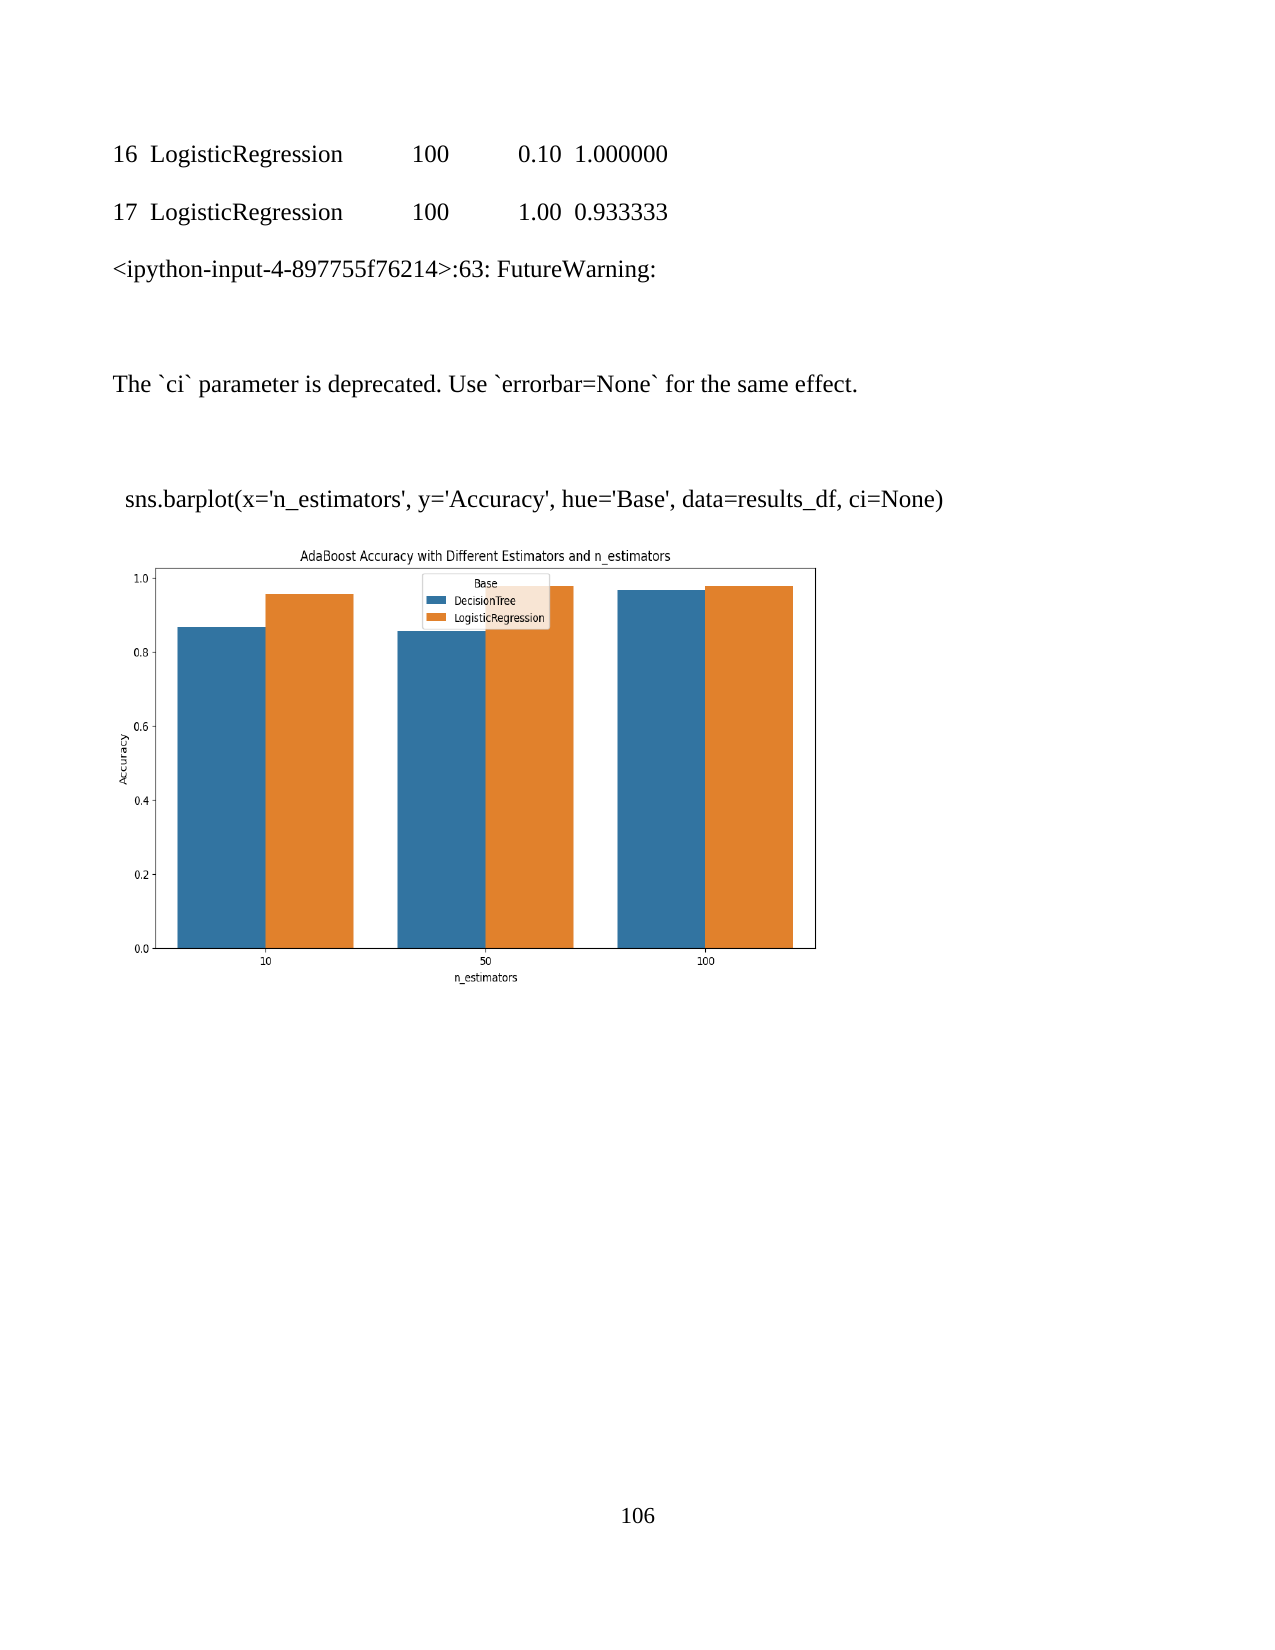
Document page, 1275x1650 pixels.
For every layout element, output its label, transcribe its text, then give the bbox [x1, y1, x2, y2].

text <ipython-input-4-897755f76214>:63: FutureWarning: [112, 254, 1162, 283]
picture [112, 542, 822, 991]
text 17 LogisticRegression 100 1.00 0.933333 [112, 197, 1162, 226]
text sns.barplot(x='n_estimators', y='Accuracy', hue='Base', data=results_df, ci=None) [112, 484, 1162, 513]
text 16 LogisticRegression 100 0.10 1.000000 [112, 139, 1162, 168]
text The `ci` parameter is deprecated. Use `errorbar=None` for the same effect. [112, 369, 1162, 398]
